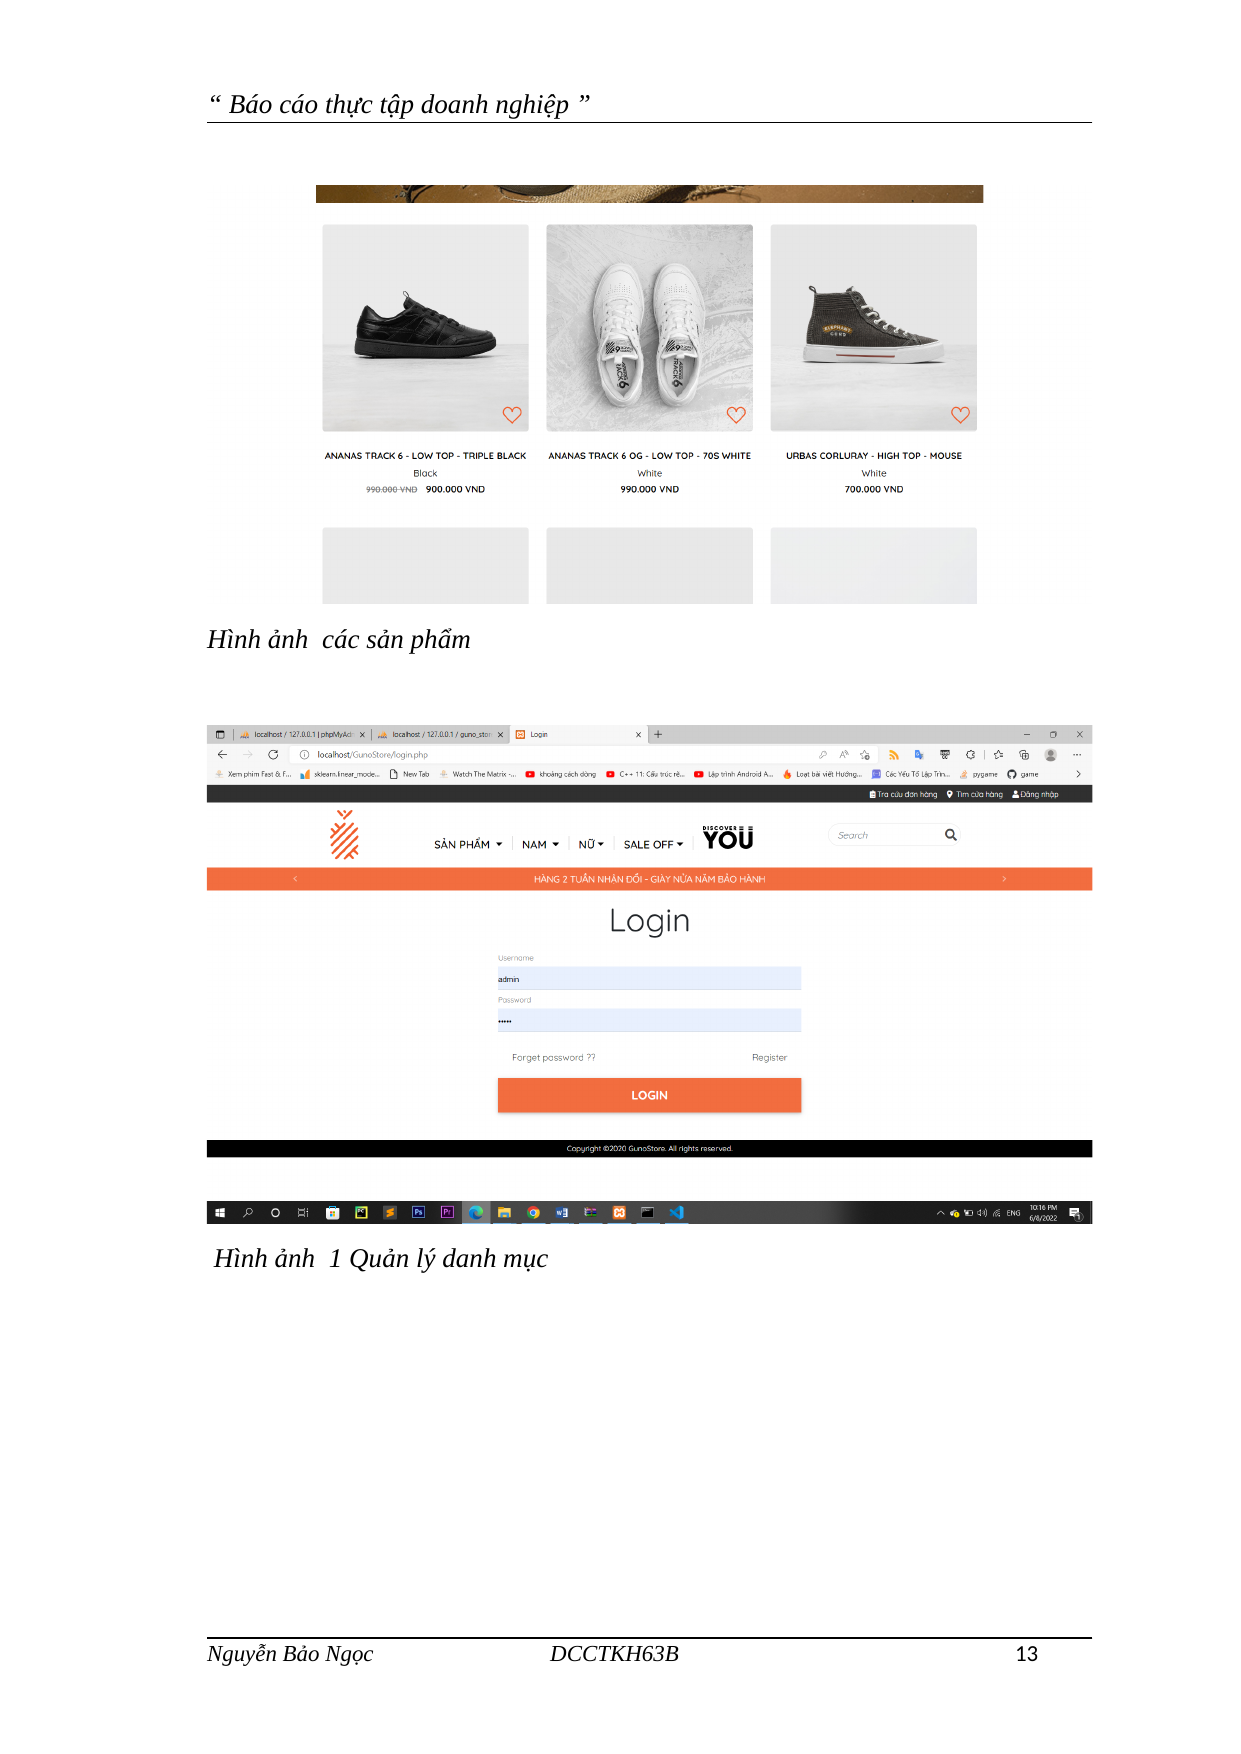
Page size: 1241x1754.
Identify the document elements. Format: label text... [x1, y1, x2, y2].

picture [206, 185, 1093, 604]
text Hình ảnh các sản phẩm [207, 623, 1092, 654]
picture [206, 725, 1093, 1224]
text Hình ảnh 1 Quản lý danh mục [207, 1242, 1092, 1273]
